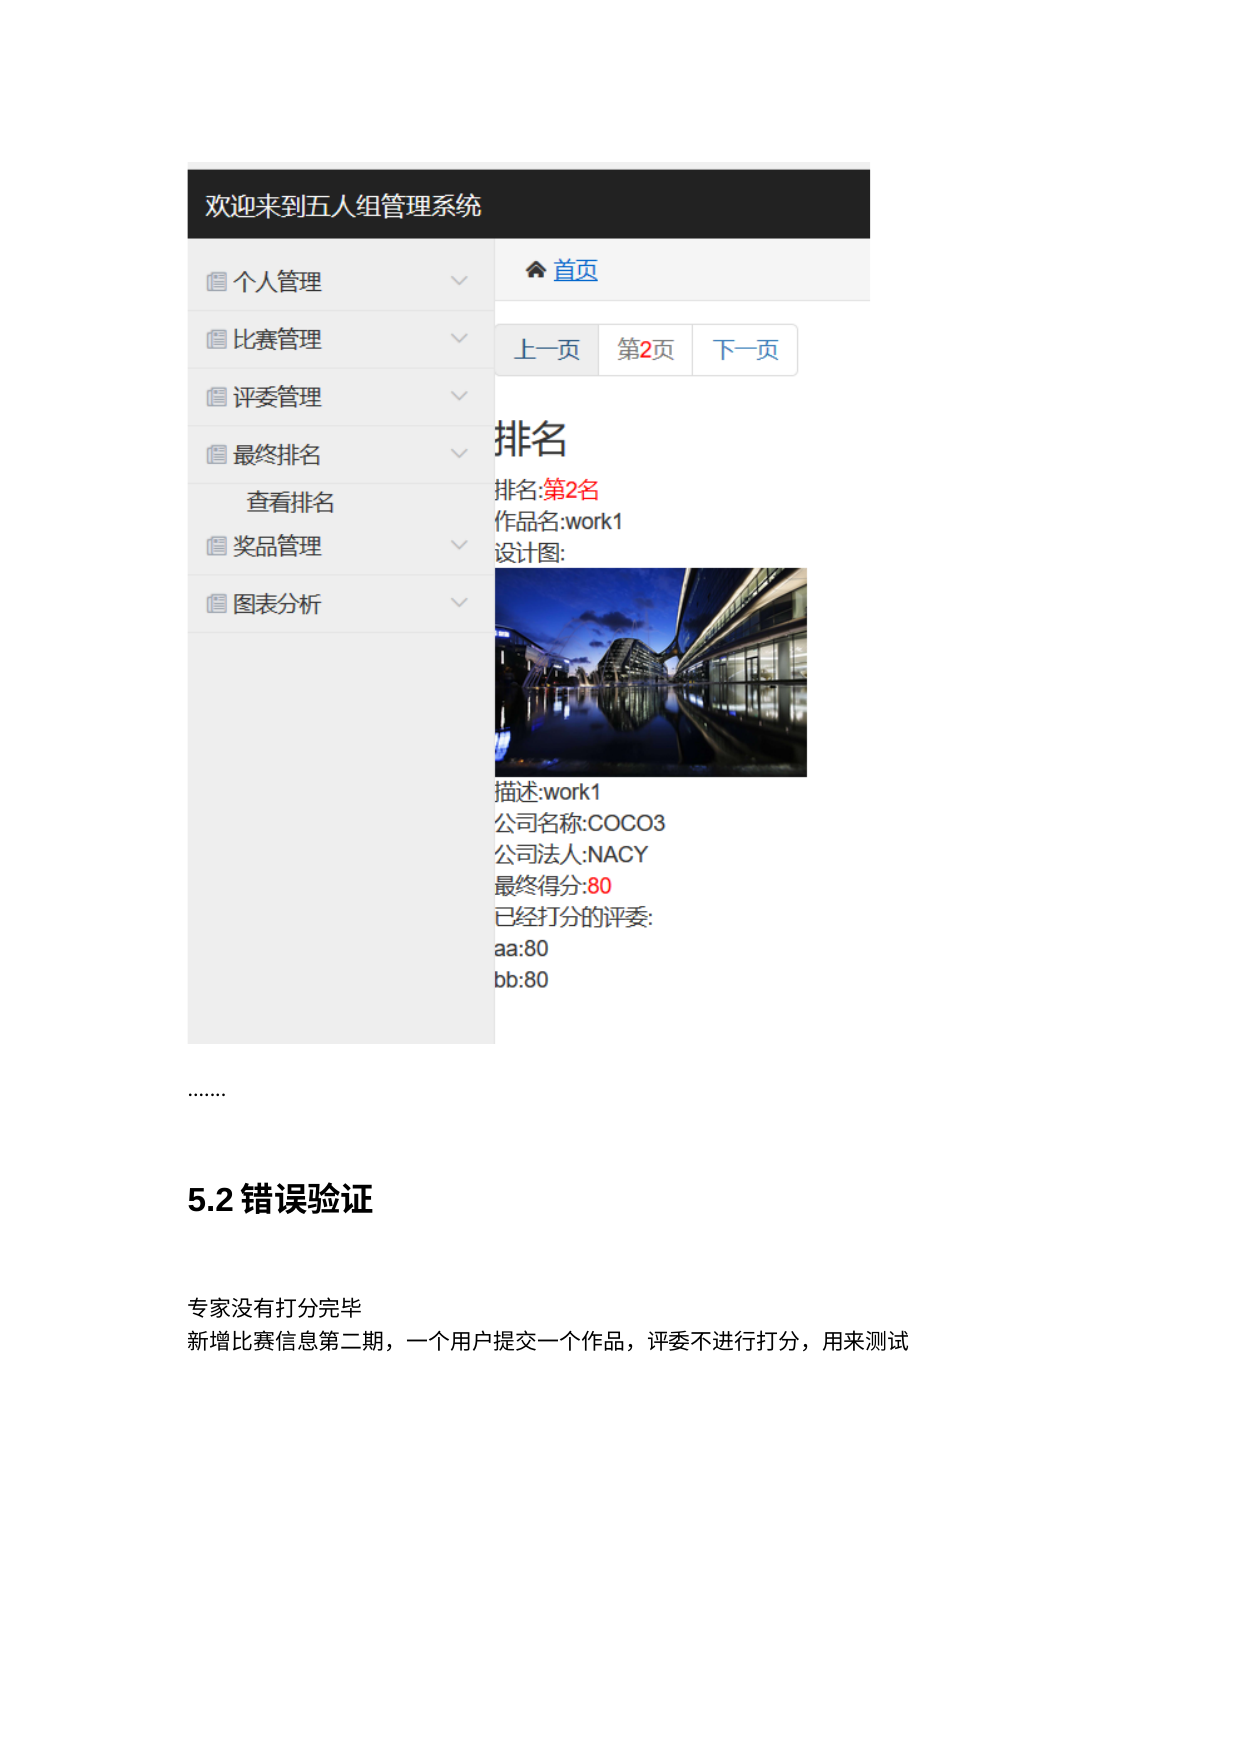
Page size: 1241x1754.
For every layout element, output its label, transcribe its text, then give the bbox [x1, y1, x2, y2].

picture [187, 162, 871, 1044]
list ....... [187, 1072, 1053, 1104]
list 新增比赛信息第二期，一个用户提交一个作品，评委不进行打分，用来测试 [187, 1323, 1053, 1356]
list 专家没有打分完毕 [187, 1291, 1053, 1323]
subtitle 5.2错误验证 [187, 1164, 1053, 1229]
